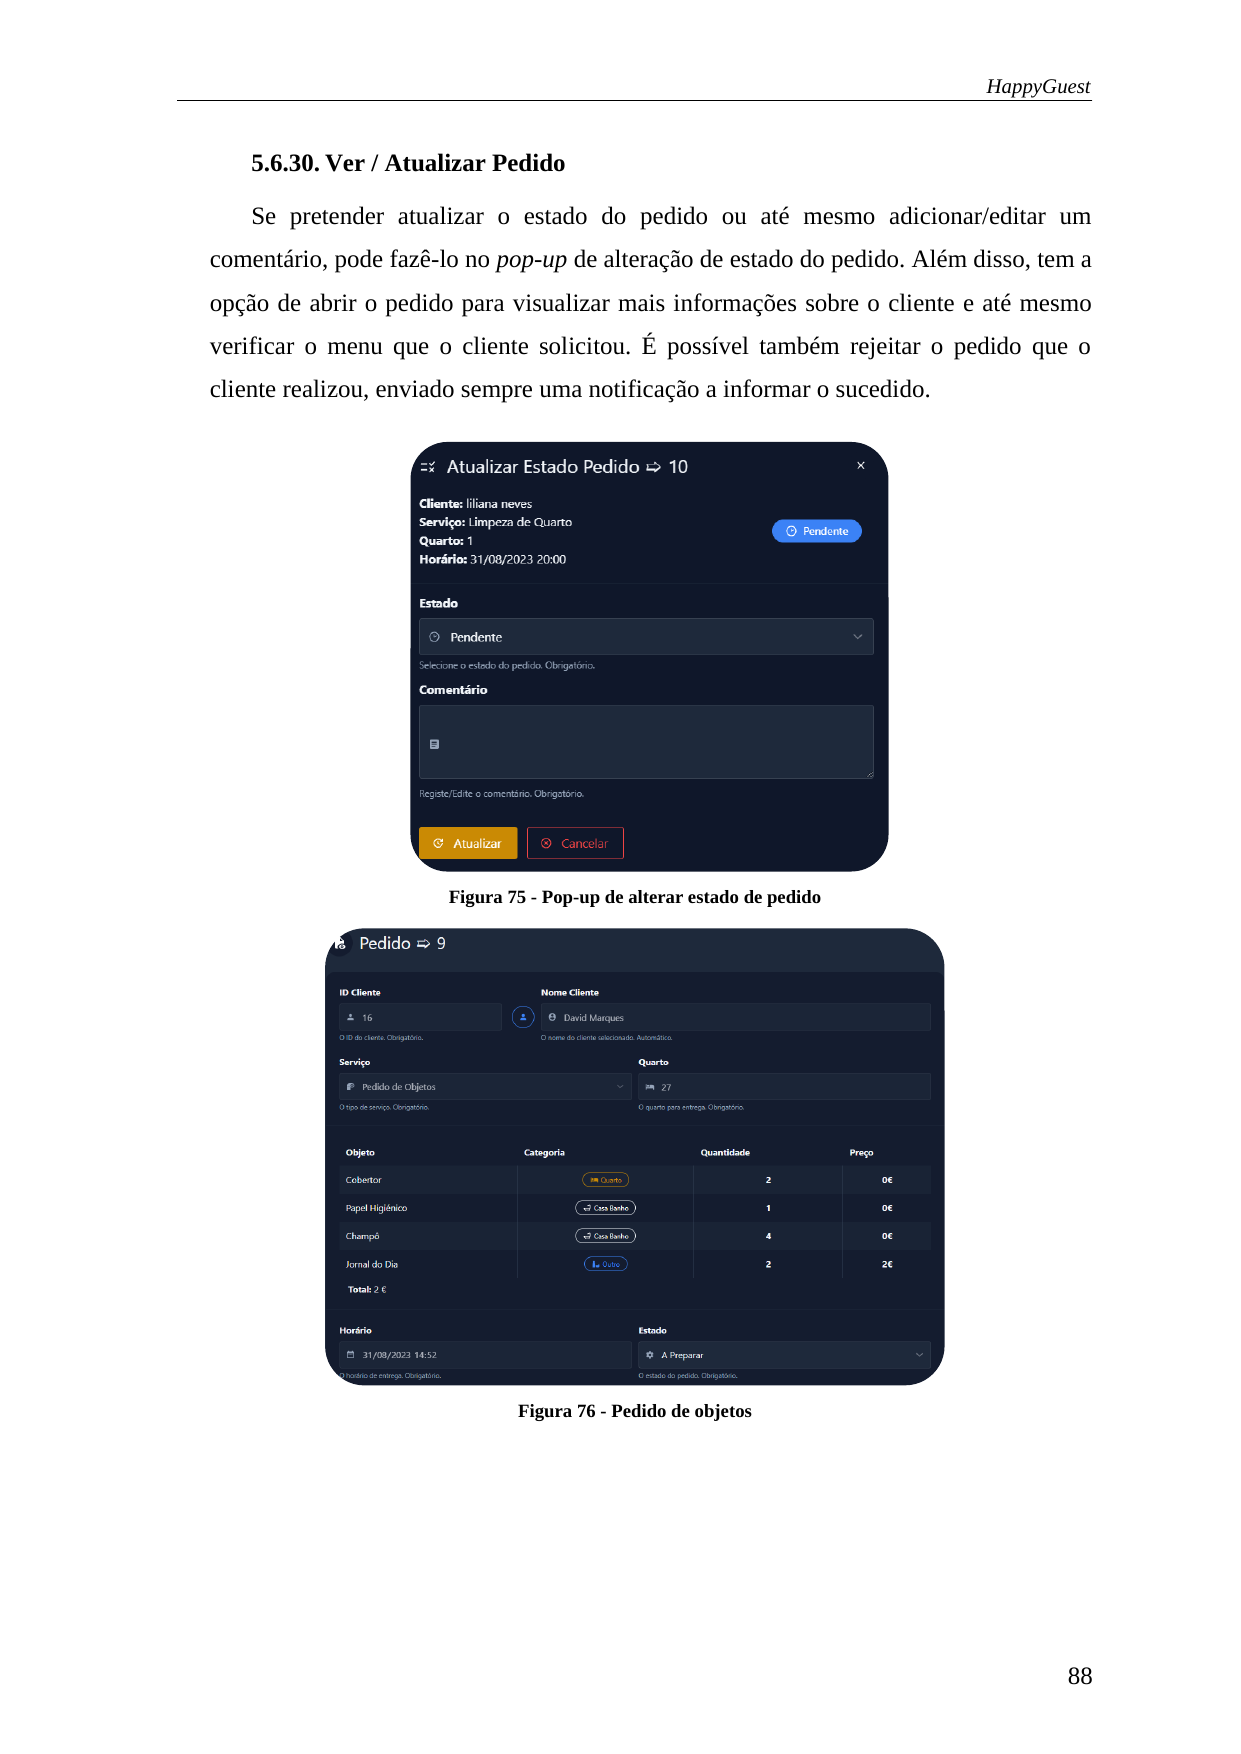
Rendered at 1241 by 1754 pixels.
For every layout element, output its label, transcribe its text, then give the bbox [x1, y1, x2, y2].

text Se pretender atualizar o estado do pedido ou até mesmo adicionar/editar um comentário, pode fazê-lo no pop-up de alteração de estado do pedido. Além disso, tem a opção de abrir o pedido para visualizar mais informações sobre o cliente e até mesmo verificar o menu que o cliente solicitou. É possível também rejeitar o pedido que o cliente realizou, enviado sempre uma notificação a informar o sucedido. [209, 201, 1092, 403]
text Figura 75 - Pop-up de alterar estado de pedido [177, 886, 1092, 908]
picture [410, 441, 889, 872]
picture [325, 928, 945, 1386]
text Figura 76 - Pedido de objetos [177, 1400, 1092, 1421]
subtitle Ver / Atualizar Pedido [251, 148, 1092, 176]
